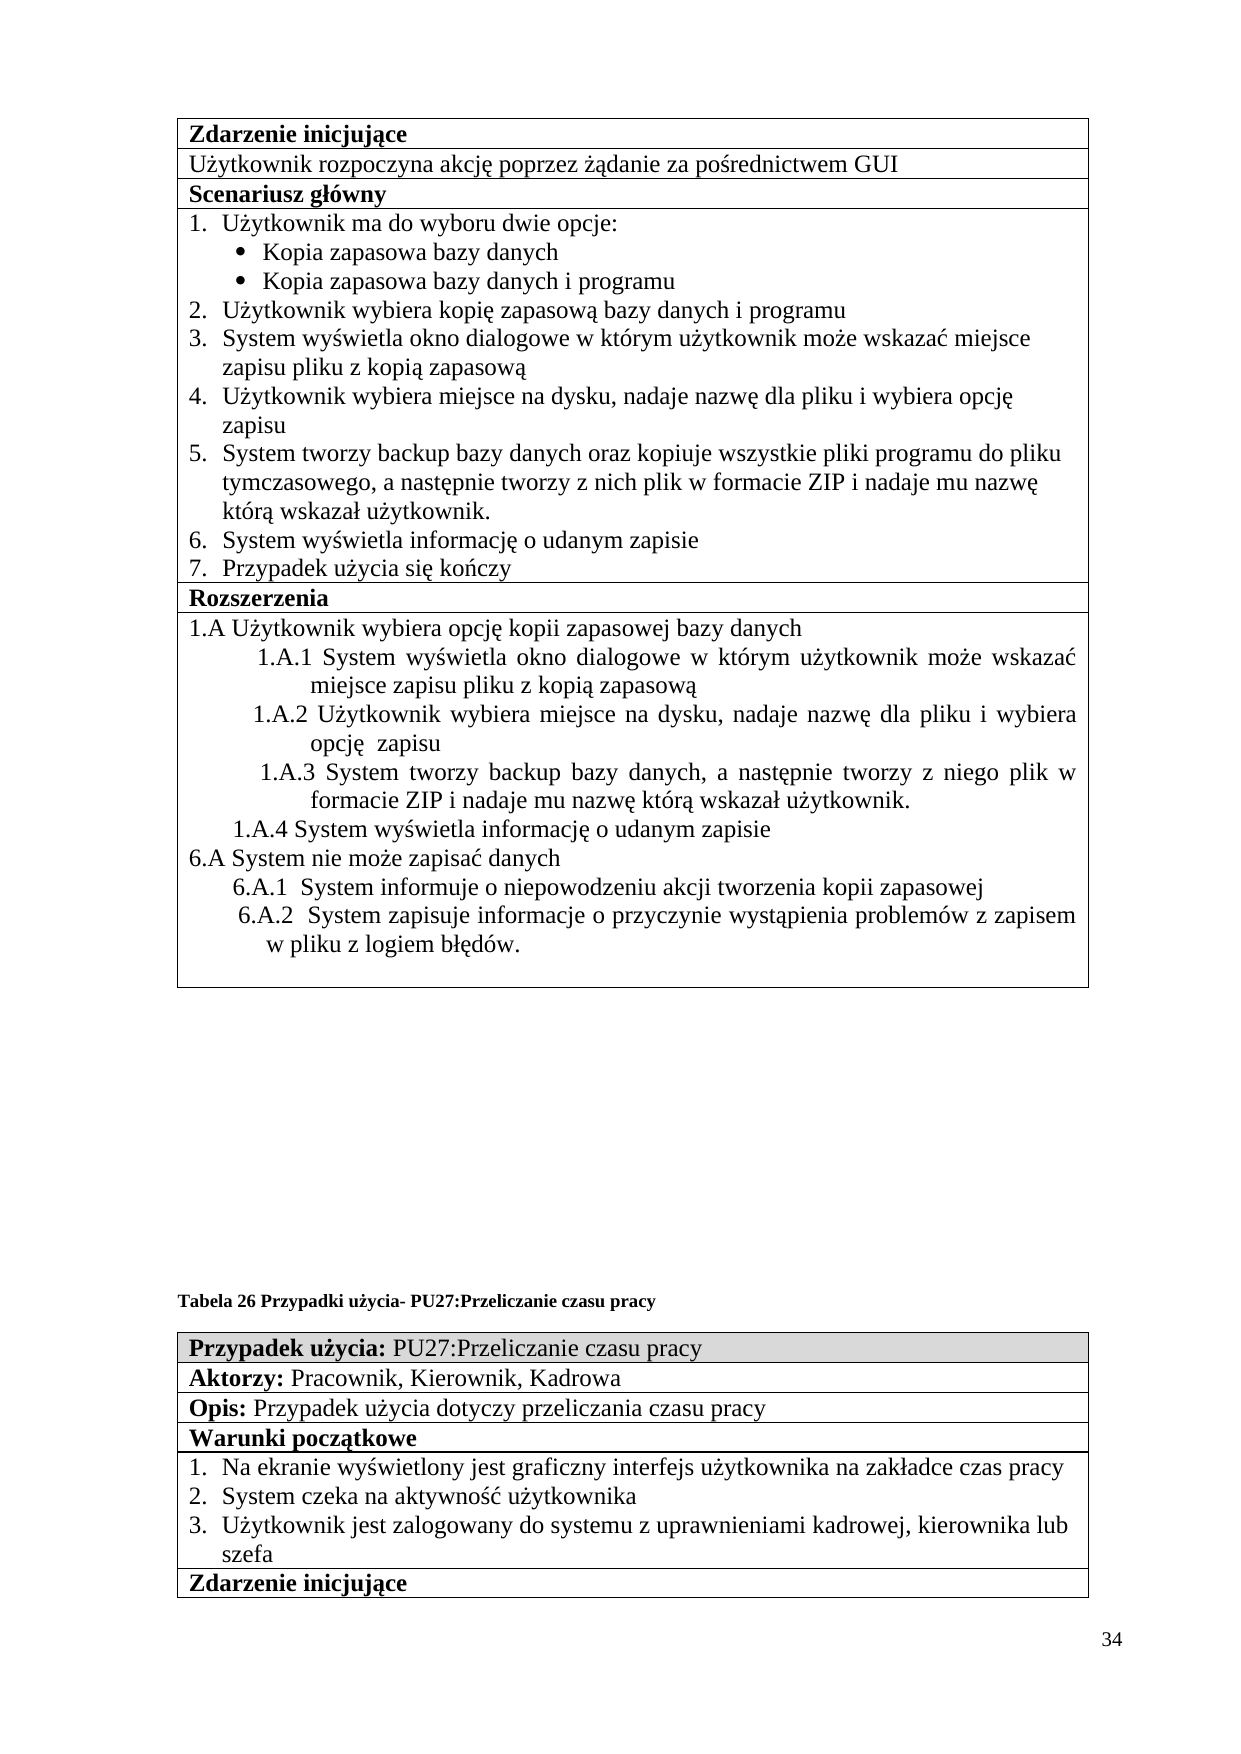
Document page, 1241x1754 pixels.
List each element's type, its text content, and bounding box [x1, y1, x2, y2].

table_cell Scenariusz główny [178, 179, 1088, 207]
table_cell 1.A Użytkownik wybiera opcję kopii zapasowej bazy danych 1.A.1 System wyświetla okno dialogowe w którym użytkownik może wskazać miejsce zapisu pliku z kopią zapasową 1.A.2 Użytkownik wybiera miejsce na dysku, nadaje nazwę dla pliku i wybiera opcję zapisu 1.A.3 System tworzy backup bazy danych, a następnie tworzy z niego plik w formacie ZIP i nadaje mu nazwę którą wskazał użytkownik. 1.A.4 System wyświetla informację o udanym zapisie 6.A System nie może zapisać danych 6.A.1 System informuje o niepowodzeniu akcji tworzenia kopii zapasowej 6.A.2 System zapisuje informacje o przyczynie wystąpienia problemów z zapisem w pliku z logiem błędów. [178, 613, 1088, 987]
table_cell Na ekranie wyświetlony jest graficzny interfejs użytkownika na zakładce czas pracy System czeka na aktywność użytkownika Użytkownik jest zalogowany do systemu z uprawnieniami kadrowej, kierownika lub szefa [178, 1453, 1088, 1567]
table_cell Opis: Przypadek użycia dotyczy przeliczania czasu pracy [178, 1393, 1088, 1422]
table_header Przypadek użycia: PU27:Przeliczanie czasu pracy [178, 1333, 1088, 1362]
table_cell Zdarzenie inicjujące [178, 1569, 1088, 1597]
table_cell Aktorzy: Pracownik, Kierownik, Kadrowa [178, 1363, 1088, 1392]
table_cell Użytkownik ma do wyboru dwie opcje: Kopia zapasowa bazy danych Kopia zapasowa bazy danych i programu Użytkownik wybiera kopię zapasową bazy danych i programu System wyświetla okno dialogowe w którym użytkownik może wskazać miejsce zapisu pliku z kopią zapasową Użytkownik wybiera miejsce na dysku, nadaje nazwę dla pliku i wybiera opcję zapisu System tworzy backup bazy danych oraz kopiuje wszystkie pliki programu do pliku tymczasowego, a następnie tworzy z nich plik w formacie ZIP i nadaje mu nazwę którą wskazał użytkownik. System wyświetla informację o udanym zapisie Przypadek użycia się kończy [178, 209, 1088, 582]
table_cell Rozszerzenia [178, 583, 1088, 612]
table_cell Zdarzenie inicjujące [178, 119, 1088, 148]
table_cell Użytkownik rozpoczyna akcję poprzez żądanie za pośrednictwem GUI [178, 149, 1088, 178]
text Tabela 26 Przypadki użycia- PU27:Przeliczanie czasu pracy [177, 1290, 1122, 1311]
table_cell Warunki początkowe [178, 1423, 1088, 1451]
